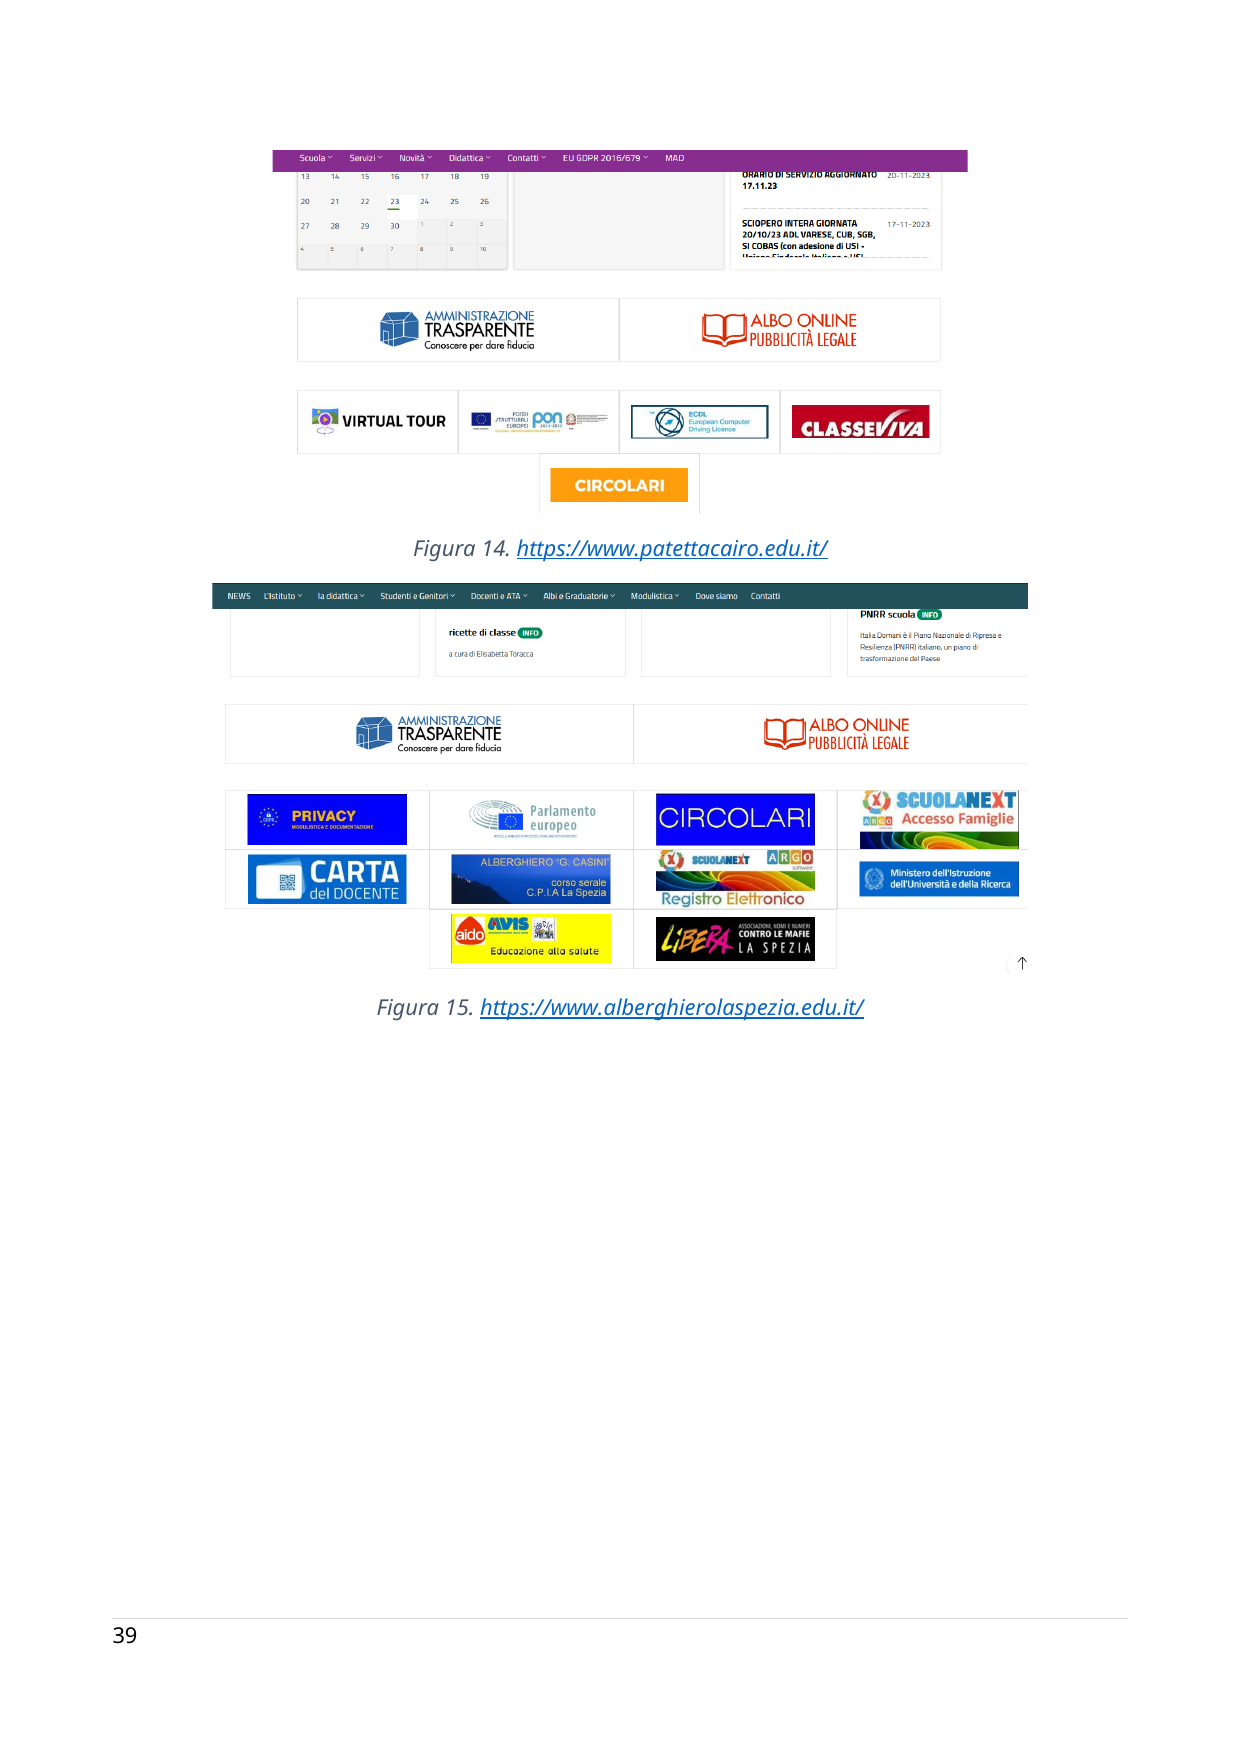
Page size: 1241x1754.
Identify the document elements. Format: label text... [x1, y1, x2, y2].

picture [272, 150, 968, 514]
picture [212, 583, 1028, 973]
